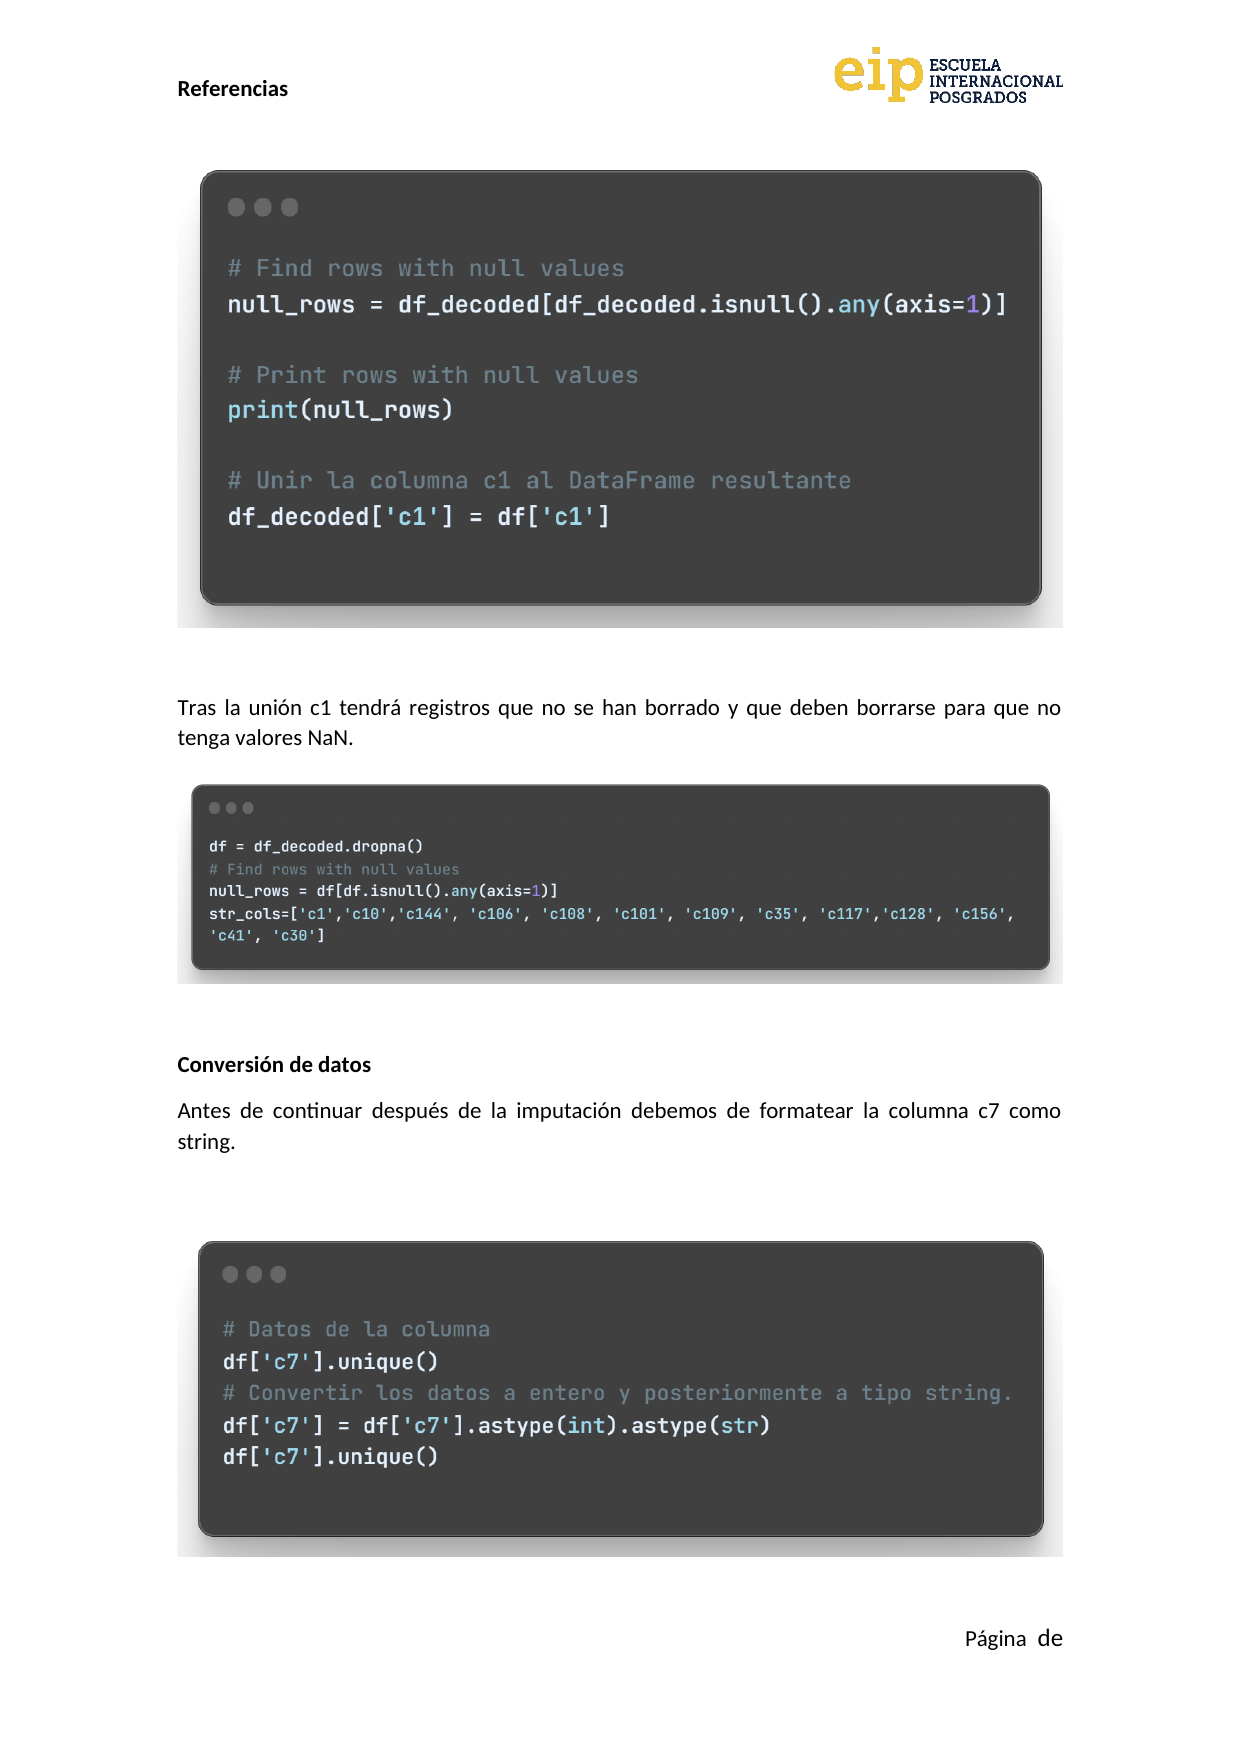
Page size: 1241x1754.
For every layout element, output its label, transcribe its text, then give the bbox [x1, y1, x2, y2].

picture [177, 770, 1063, 984]
text Antes de continuar después de la imputación debemos de formatear la columna c7 como string. [177, 1097, 1063, 1155]
text Conversión de datos [177, 1050, 1063, 1078]
picture [834, 47, 1063, 103]
picture [177, 1220, 1063, 1557]
text Tras la unión c1 tendrá registros que no se han borrado y que deben borrarse para que no tenga valores NaN. [177, 693, 1063, 751]
picture [177, 147, 1063, 628]
